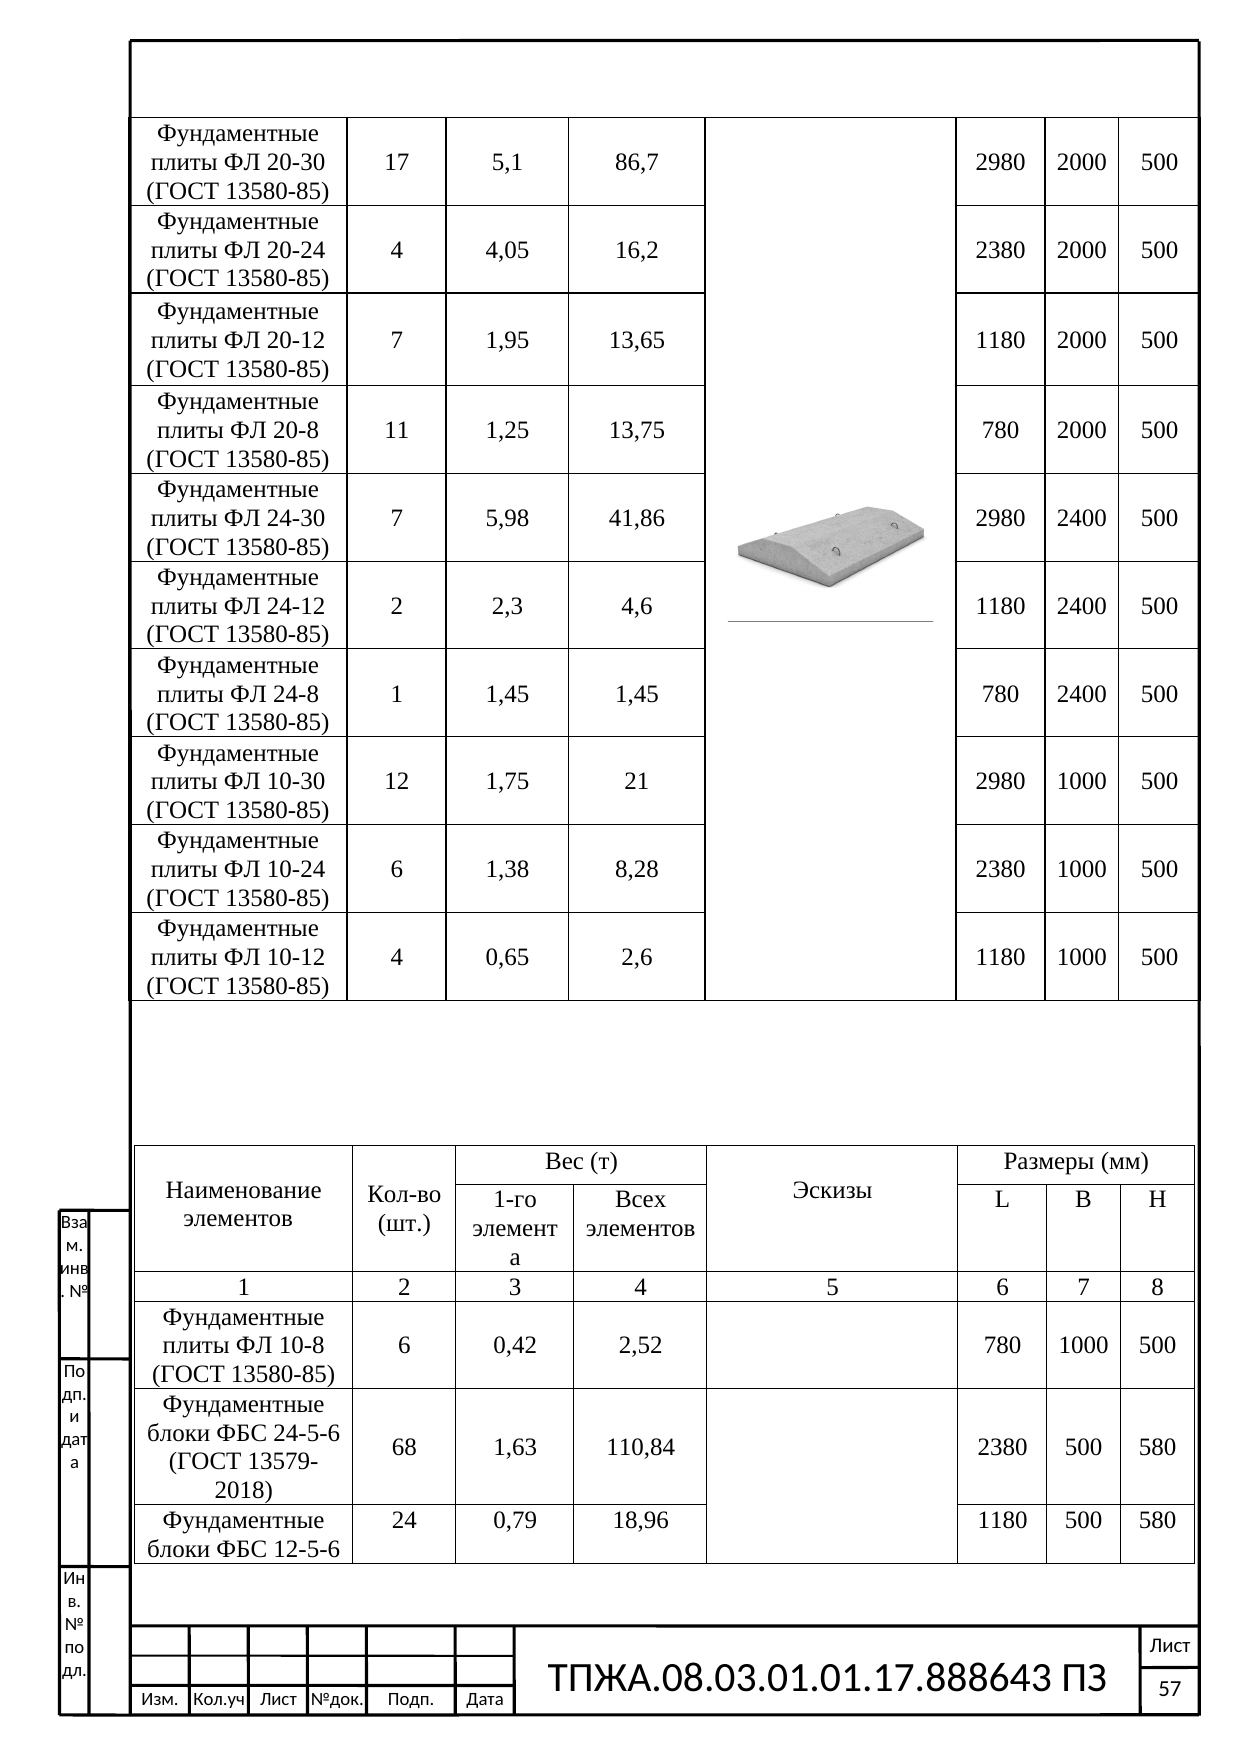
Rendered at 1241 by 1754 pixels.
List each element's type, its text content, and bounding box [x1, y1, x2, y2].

table_header Размеры (мм) [958, 1146, 1194, 1183]
table_cell 500 [1047, 1389, 1120, 1504]
table_cell 18,96 [574, 1505, 706, 1562]
table_cell 24 [353, 1505, 455, 1562]
table_cell 4,6 [569, 562, 704, 648]
table_cell 500 [1119, 474, 1199, 561]
table_cell [707, 1389, 957, 1562]
table_cell 2,3 [447, 562, 568, 648]
table_cell 11 [348, 386, 445, 473]
table_cell 2980 [957, 118, 1044, 204]
table_cell 500 [1119, 825, 1199, 912]
table_cell 1 [348, 649, 445, 736]
table_cell 68 [353, 1389, 455, 1504]
table_cell 2380 [957, 206, 1044, 292]
table_cell 13,65 [569, 294, 704, 385]
table_cell Фундаментные плиты ФЛ 10-12 (ГОСТ 13580-85) [130, 913, 346, 999]
table_cell 6 [348, 825, 445, 912]
table_cell L [958, 1185, 1046, 1271]
table_cell 1180 [957, 294, 1044, 385]
table_cell 0,65 [447, 913, 568, 999]
table_cell 2 [353, 1272, 455, 1301]
table_cell 500 [1119, 562, 1199, 648]
table_cell 1000 [1046, 737, 1118, 824]
table_header Наименование элементов [135, 1146, 352, 1271]
table_cell 21 [569, 737, 704, 824]
table_cell 2980 [957, 737, 1044, 824]
table_cell 7 [1047, 1272, 1120, 1301]
table_cell 13,75 [569, 386, 704, 473]
table_header Вес (т) [456, 1146, 706, 1183]
table_cell Фундаментные плиты ФЛ 20-12 (ГОСТ 13580-85) [130, 294, 346, 385]
table_cell 5 [707, 1272, 957, 1301]
table_cell 4 [574, 1272, 706, 1301]
table_cell 16,2 [569, 206, 704, 292]
table_cell Фундаментные плиты ФЛ 20-8 (ГОСТ 13580-85) [130, 386, 346, 473]
table_cell 2000 [1046, 206, 1118, 292]
table_cell 780 [958, 1302, 1046, 1388]
table_cell 1,75 [447, 737, 568, 824]
table_cell 780 [957, 386, 1044, 473]
table_cell 110,84 [574, 1389, 706, 1504]
table_cell 500 [1119, 737, 1199, 824]
table_cell 2000 [1046, 294, 1118, 385]
table_cell 6 [958, 1272, 1046, 1301]
table_cell 500 [1119, 649, 1199, 736]
table_cell 0,79 [456, 1505, 573, 1562]
table_cell Фундаментные плиты ФЛ 10-8 (ГОСТ 13580-85) [135, 1302, 352, 1388]
table_cell 1 [135, 1272, 352, 1301]
table_cell 1,95 [447, 294, 568, 385]
table_cell 2,6 [569, 913, 704, 999]
table_cell H [1121, 1185, 1194, 1271]
table_cell 1180 [958, 1505, 1046, 1562]
table_cell 17 [348, 118, 445, 204]
table_cell 1,25 [447, 386, 568, 473]
table_cell 2000 [1046, 118, 1118, 204]
table_cell 500 [1119, 206, 1199, 292]
table_cell 500 [1119, 913, 1199, 999]
table_cell Фундаментные плиты ФЛ 10-24 (ГОСТ 13580-85) [130, 825, 346, 912]
picture [727, 467, 934, 622]
table_cell 6 [353, 1302, 455, 1388]
table_cell Фундаментные плиты ФЛ 20-30 (ГОСТ 13580-85) [130, 118, 346, 204]
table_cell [135, 1505, 352, 1562]
table_cell [706, 118, 955, 999]
table_cell 1000 [1047, 1302, 1120, 1388]
table_cell 2380 [957, 825, 1044, 912]
table_cell 500 [1047, 1505, 1120, 1562]
table_cell 500 [1119, 386, 1199, 473]
table_cell 2400 [1046, 474, 1118, 561]
table_cell Фундаментные плиты ФЛ 24-8 (ГОСТ 13580-85) [130, 649, 346, 736]
table_cell 8,28 [569, 825, 704, 912]
table_cell 1,38 [447, 825, 568, 912]
table_cell Фундаментные плиты ФЛ 10-30 (ГОСТ 13580-85) [130, 737, 346, 824]
table_cell 1,63 [456, 1389, 573, 1504]
table_cell [707, 1302, 957, 1388]
table_cell 4,05 [447, 206, 568, 292]
table_cell 1000 [1046, 913, 1118, 999]
table_cell 500 [1121, 1302, 1194, 1388]
table_header Кол-во (шт.) [353, 1146, 455, 1271]
table_cell 500 [1119, 118, 1199, 204]
table_cell Всех элементов [574, 1185, 706, 1271]
table_cell Фундаментные плиты ФЛ 24-30 (ГОСТ 13580-85) [130, 474, 346, 561]
table_cell 2400 [1046, 649, 1118, 736]
table_cell B [1047, 1185, 1120, 1271]
table_cell 1-го элемента [456, 1185, 573, 1271]
table_cell 12 [348, 737, 445, 824]
table_cell 580 [1121, 1505, 1194, 1562]
table_cell 2 [348, 562, 445, 648]
table_cell 7 [348, 294, 445, 385]
table_cell 4 [348, 913, 445, 999]
table_header Эскизы [707, 1146, 957, 1271]
table_cell 500 [1119, 294, 1199, 385]
table_cell 5,1 [447, 118, 568, 204]
table_cell 1180 [957, 562, 1044, 648]
table_cell 2400 [1046, 562, 1118, 648]
table_cell Фундаментные плиты ФЛ 24-12 (ГОСТ 13580-85) [130, 562, 346, 648]
table_cell 1,45 [569, 649, 704, 736]
table_cell 8 [1121, 1272, 1194, 1301]
table_cell 7 [348, 474, 445, 561]
table_cell 2000 [1046, 386, 1118, 473]
table_cell 1180 [957, 913, 1044, 999]
table_cell 780 [957, 649, 1044, 736]
table_cell 2380 [958, 1389, 1046, 1504]
table_cell 41,86 [569, 474, 704, 561]
table_cell 86,7 [569, 118, 704, 204]
table_cell 3 [456, 1272, 573, 1301]
table_cell 2980 [957, 474, 1044, 561]
table_cell 1000 [1046, 825, 1118, 912]
table_cell 4 [348, 206, 445, 292]
table_cell 5,98 [447, 474, 568, 561]
table_cell 0,42 [456, 1302, 573, 1388]
table_cell 580 [1121, 1389, 1194, 1504]
table_cell Фундаментные плиты ФЛ 20-24 (ГОСТ 13580-85) [130, 206, 346, 292]
table_cell 1,45 [447, 649, 568, 736]
table_cell 2,52 [574, 1302, 706, 1388]
table_cell Фундаментные блоки ФБС 24-5-6 (ГОСТ 13579-2018) [135, 1389, 352, 1504]
